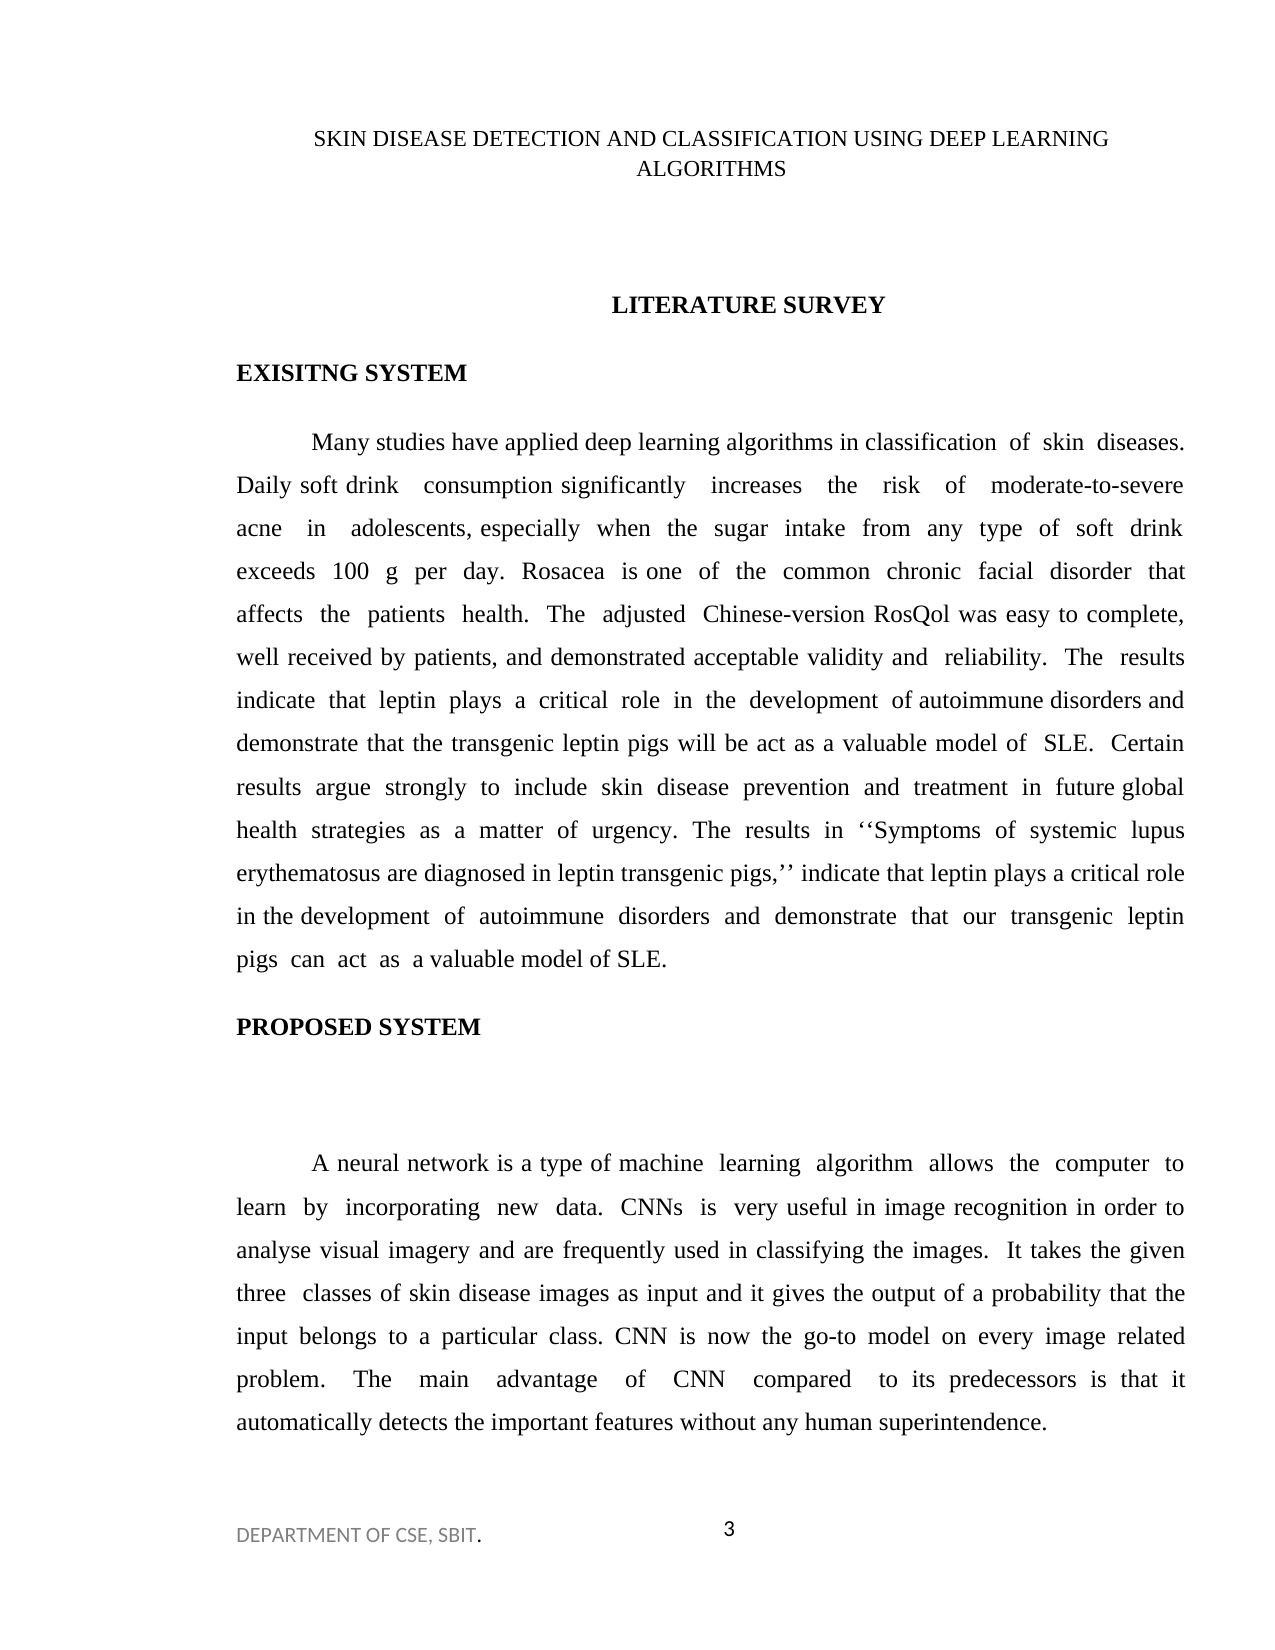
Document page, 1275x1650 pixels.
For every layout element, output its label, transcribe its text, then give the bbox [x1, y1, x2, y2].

text Many studies have applied deep learning algorithms in classification of skin diseases. Daily soft drink consumption significantly increases the risk of moderate-to-severe acne in adolescents, especially when the sugar intake from any type of soft drink exceeds 100 g per day. Rosacea is one of the common chronic facial disorder that affects the patients health. The adjusted Chinese-version RosQol was easy to complete, well received by patients, and demonstrated acceptable validity and reliability. The results indicate that leptin plays a critical role in the development of autoimmune disorders and demonstrate that the transgenic leptin pigs will be act as a valuable model of SLE. Certain results argue strongly to include skin disease prevention and treatment in future global health strategies as a matter of urgency. The results in ‘‘Symptoms of systemic lupus erythematosus are diagnosed in leptin transgenic pigs,’’ indicate that leptin plays a critical role in the development of autoimmune disorders and demonstrate that our transgenic leptin pigs can act as a valuable model of SLE. [236, 427, 1186, 973]
text A neural network is a type of machine learning algorithm allows the computer to learn by incorporating new data. CNNs is very useful in image recognition in order to analyse visual imagery and are frequently used in classifying the images. It takes the given three classes of skin disease images as input and it gives the output of a probability that the input belongs to a particular class. CNN is now the go-to model on every image related problem. The main advantage of CNN compared to its predecessors is that it automatically detects the important features without any human superintendence. [236, 1148, 1186, 1436]
text EXISITNG SYSTEM [236, 358, 1186, 387]
text PROPOSED SYSTEM [236, 1012, 1186, 1041]
text LITERATURE SURVEY [236, 290, 1186, 319]
